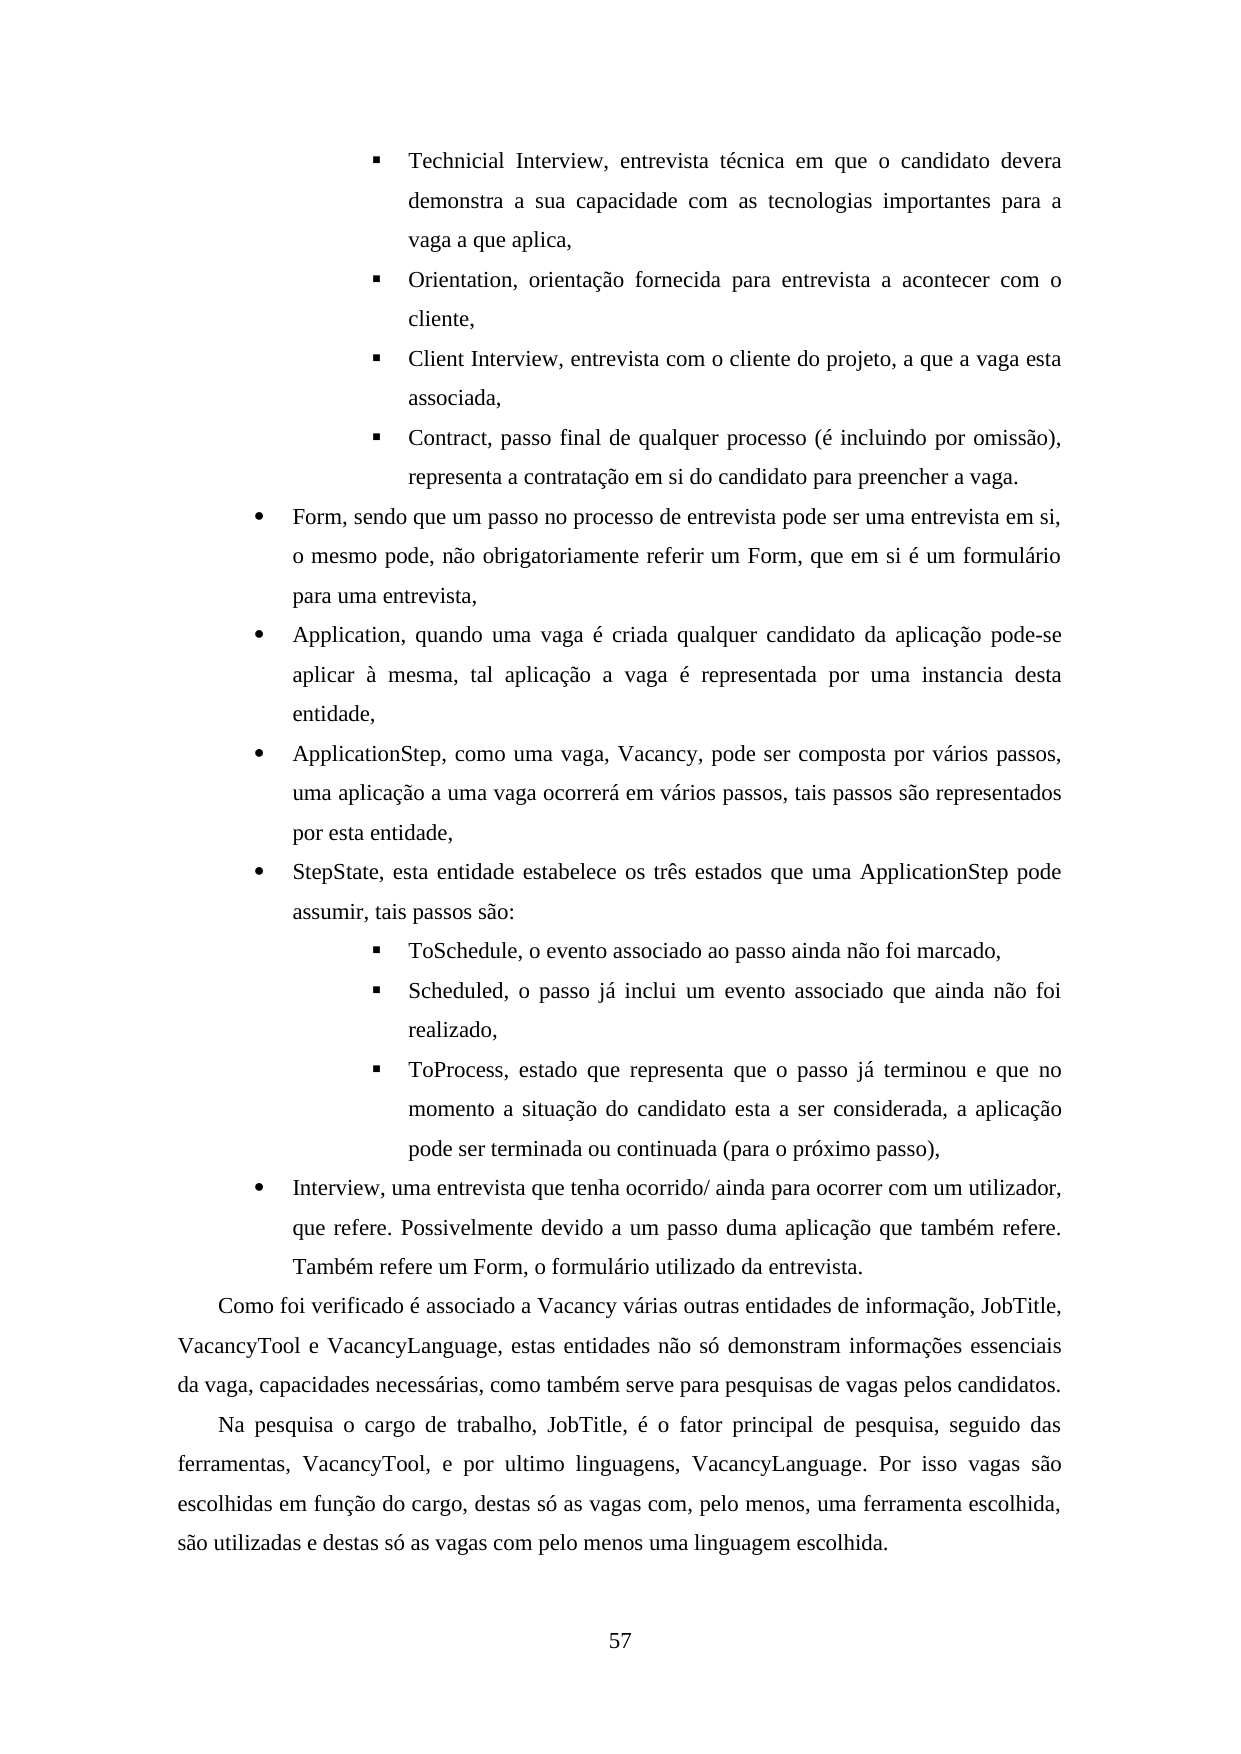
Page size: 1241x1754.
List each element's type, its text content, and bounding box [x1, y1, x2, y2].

list Form, sendo que um passo no processo de entrevista pode ser uma entrevista em si, o mesmo pode, não obrigatoriamente referir um Form, que em si é um formulário para uma entrevista, [255, 503, 1063, 608]
text Como foi verificado é associado a Vacancy várias outras entidades de informação, JobTitle, VacancyTool e VacancyLanguage, estas entidades não só demonstram informações essenciais da vaga, capacidades necessárias, como também serve para pesquisas de vagas pelos candidatos. [177, 1292, 1063, 1398]
list ToSchedule, o evento associado ao passo ainda não foi marcado, [371, 937, 1063, 963]
list Scheduled, o passo já inclui um evento associado que ainda não foi realizado, [371, 977, 1063, 1042]
list Client Interview, entrevista com o cliente do projeto, a que a vaga esta associada, [371, 345, 1063, 411]
list ToProcess, estado que representa que o passo já terminou e que no momento a situação do candidato esta a ser considerada, a aplicação pode ser terminada ou continuada (para o próximo passo), [371, 1056, 1063, 1161]
list Application, quando uma vaga é criada qualquer candidato da aplicação pode-se aplicar à mesma, tal aplicação a vaga é representada por uma instancia desta entidade, [255, 621, 1063, 727]
text Na pesquisa o cargo de trabalho, JobTitle, é o fator principal de pesquisa, seguido das ferramentas, VacancyTool, e por ultimo linguagens, VacancyLanguage. Por isso vagas são escolhidas em função do cargo, destas só as vagas com, pelo menos, uma ferramenta escolhida, são utilizadas e destas só as vagas com pelo menos uma linguagem escolhida. [177, 1411, 1063, 1556]
list Interview, uma entrevista que tenha ocorrido/ ainda para ocorrer com um utilizador, que refere. Possivelmente devido a um passo duma aplicação que também refere. Também refere um Form, o formulário utilizado da entrevista. [255, 1174, 1063, 1279]
list Orientation, orientação fornecida para entrevista a acontecer com o cliente, [371, 266, 1063, 332]
list Contract, passo final de qualquer processo (é incluindo por omissão), representa a contratação em si do candidato para preencher a vaga. [371, 424, 1063, 490]
list ApplicationStep, como uma vaga, Vacancy, pode ser composta por vários passos, uma aplicação a uma vaga ocorrerá em vários passos, tais passos são representados por esta entidade, [255, 740, 1063, 845]
list Technicial Interview, entrevista técnica em que o candidato devera demonstra a sua capacidade com as tecnologias importantes para a vaga a que aplica, [371, 148, 1063, 253]
list StepState, esta entidade estabelece os três estados que uma ApplicationStep pode assumir, tais passos são: [255, 858, 1063, 924]
